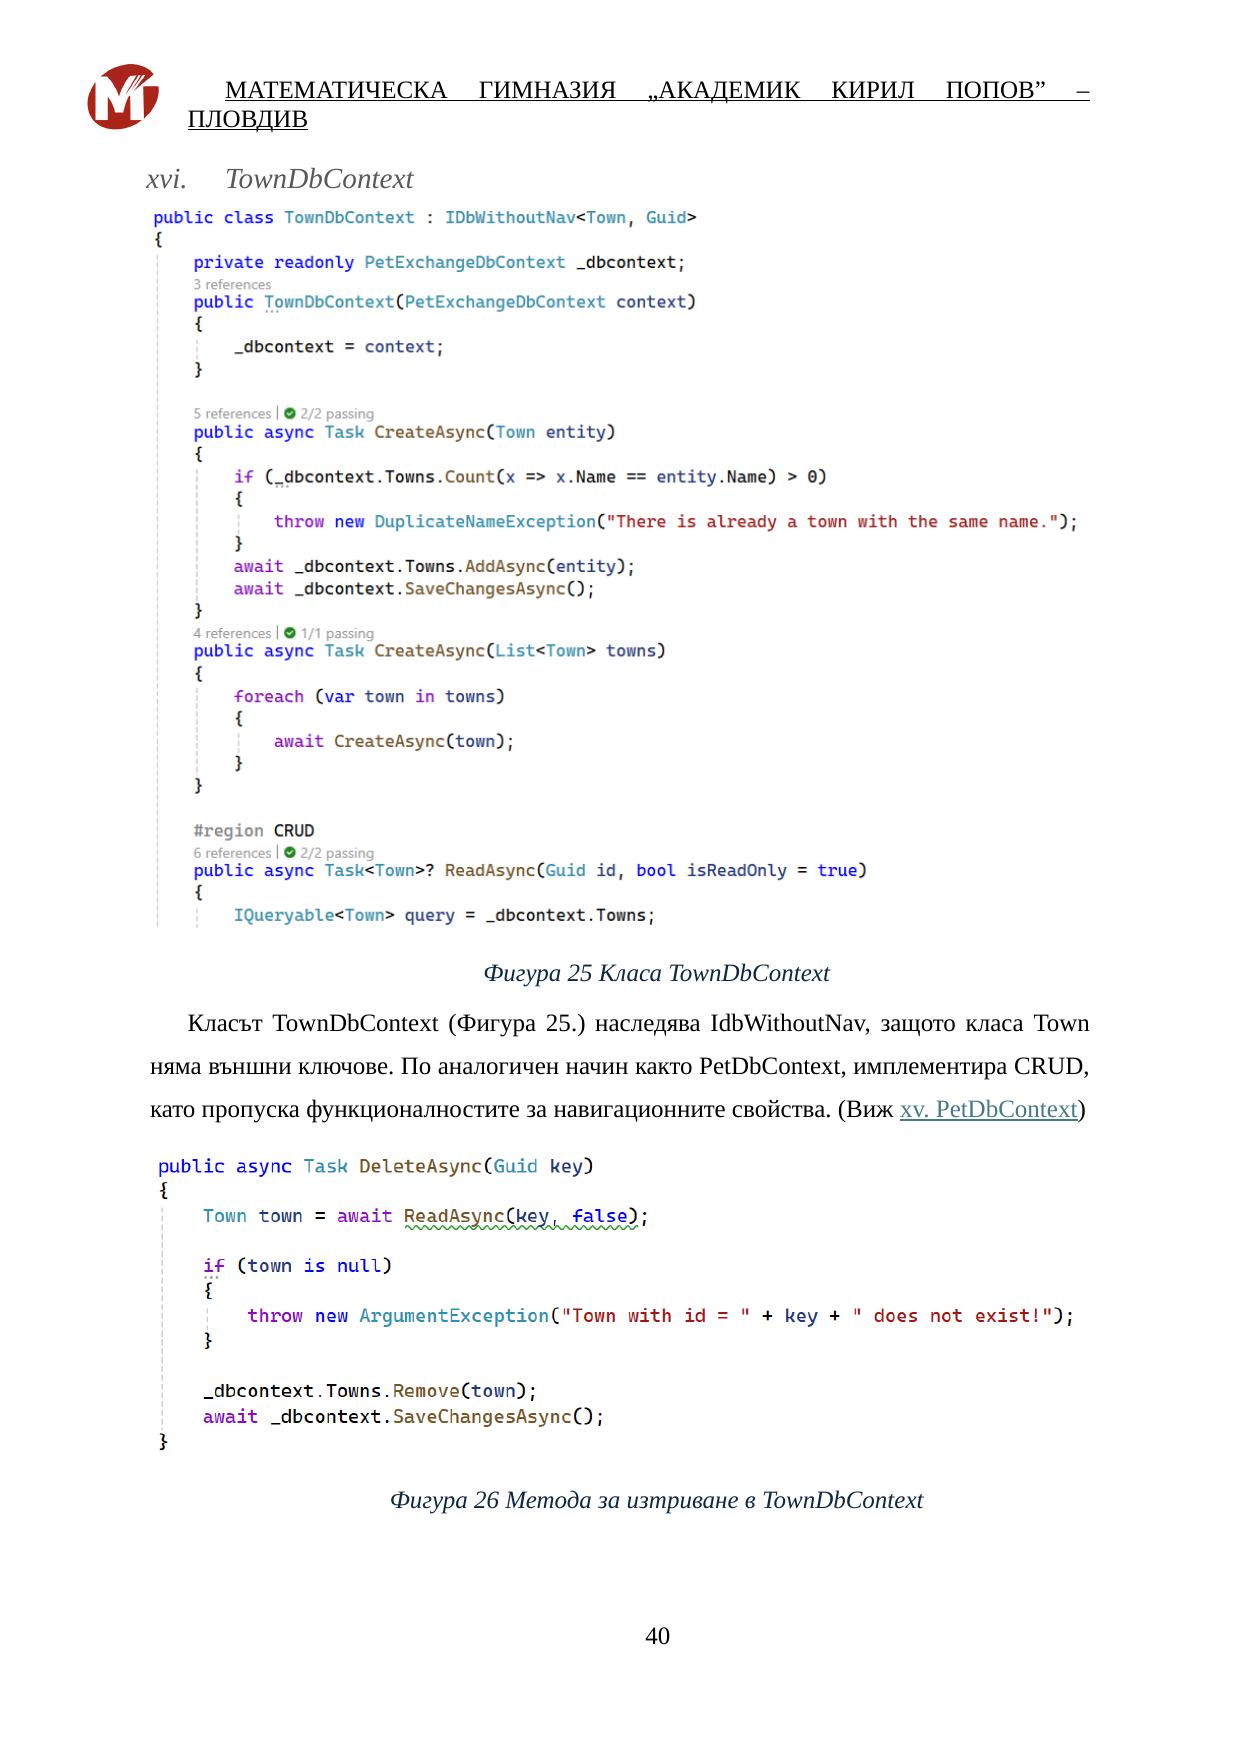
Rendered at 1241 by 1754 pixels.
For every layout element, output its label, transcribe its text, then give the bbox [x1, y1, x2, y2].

picture [150, 1154, 1091, 1454]
text Фигура 26 Метода за изтриване в TownDbContext [187, 1485, 1090, 1514]
subtitle TownDbContext [187, 161, 1090, 195]
text Класът TownDbContext (Фигура 25.) наследява IdbWithoutNav, защото класа Town няма външни ключове. По аналогичен начин както PetDbContext, имплементира CRUD, като пропуска функционалностите за навигационните свойства. (Виж xv. PetDbContext) [150, 1008, 1090, 1123]
picture [83, 58, 162, 137]
text Фигура 25 Класа TownDbContext [187, 958, 1090, 987]
picture [150, 211, 1091, 928]
